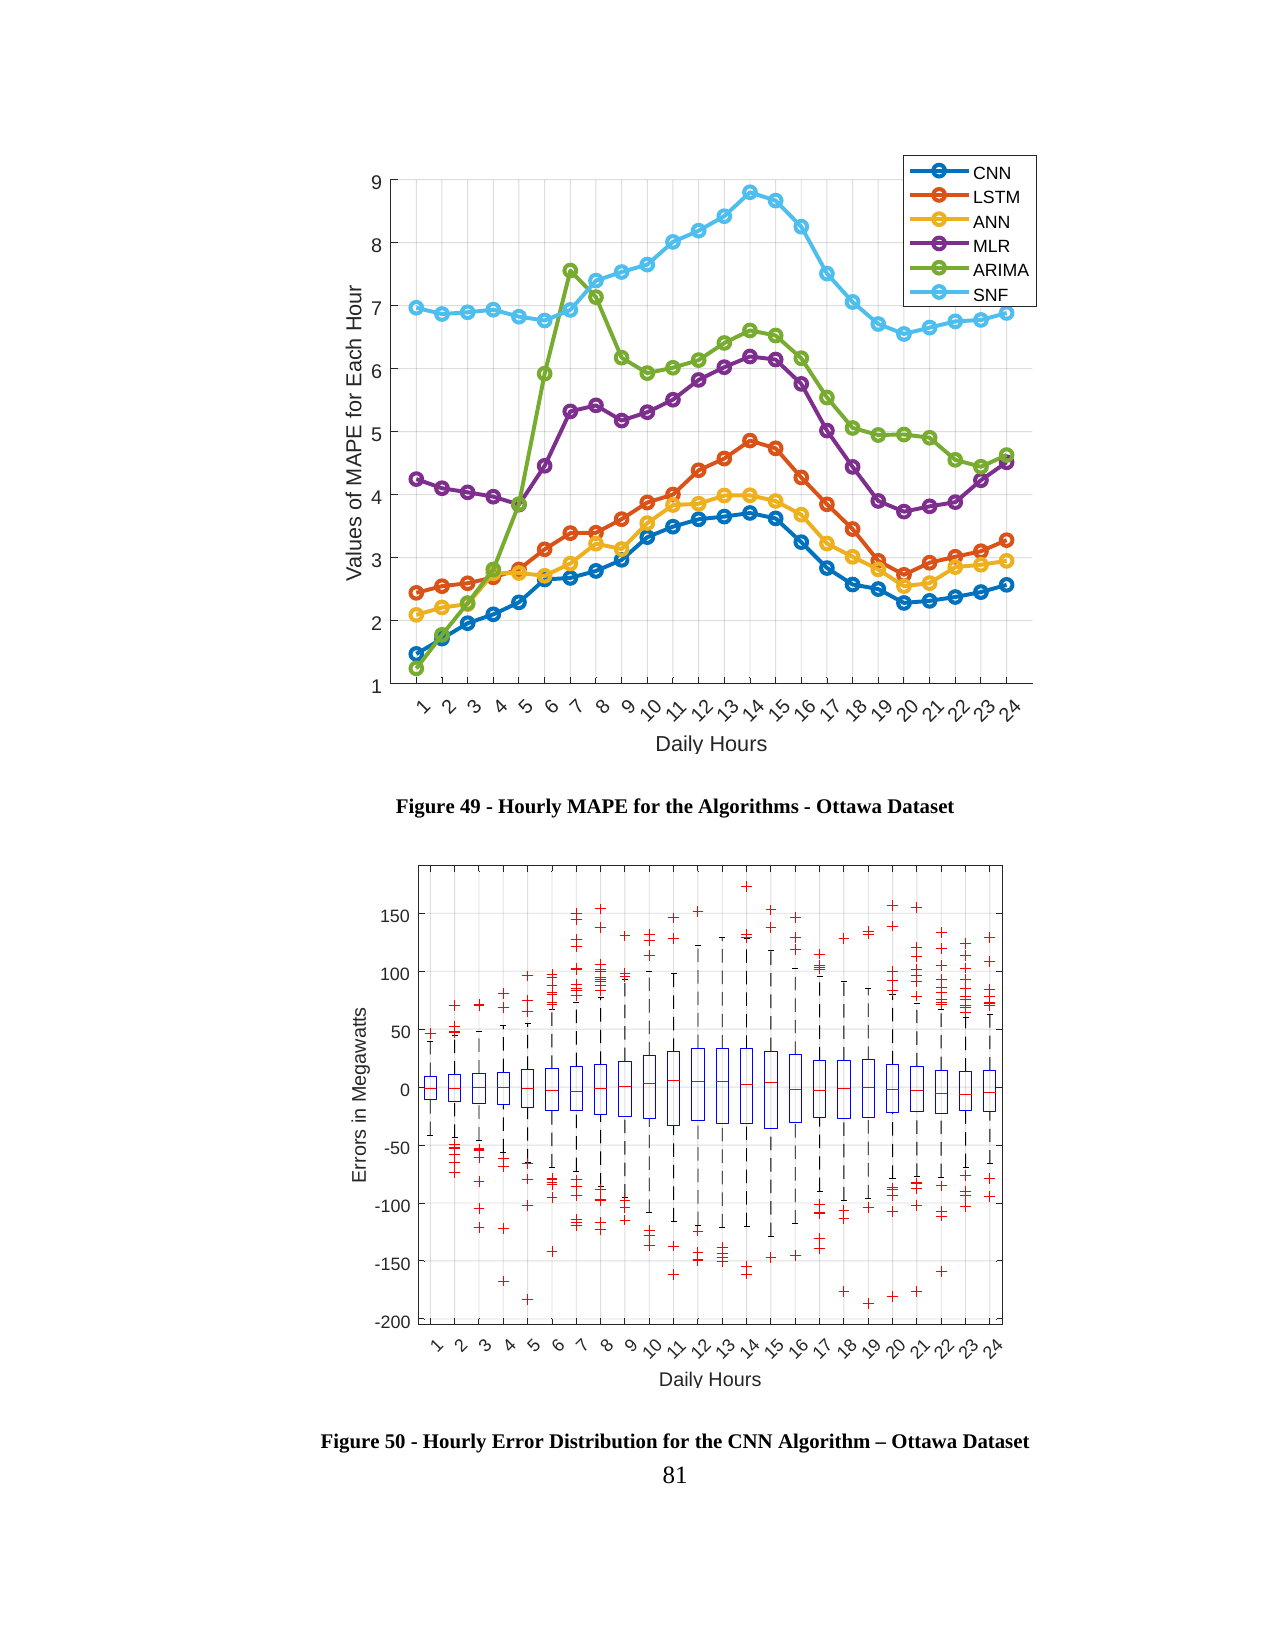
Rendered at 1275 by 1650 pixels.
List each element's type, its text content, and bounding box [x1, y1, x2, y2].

text Figure 50 - Hourly Error Distribution for the CNN Algorithm – Ottawa Dataset [225, 1429, 1125, 1453]
text Figure 49 - Hourly MAPE for the Algorithms - Ottawa Dataset [225, 794, 1125, 818]
